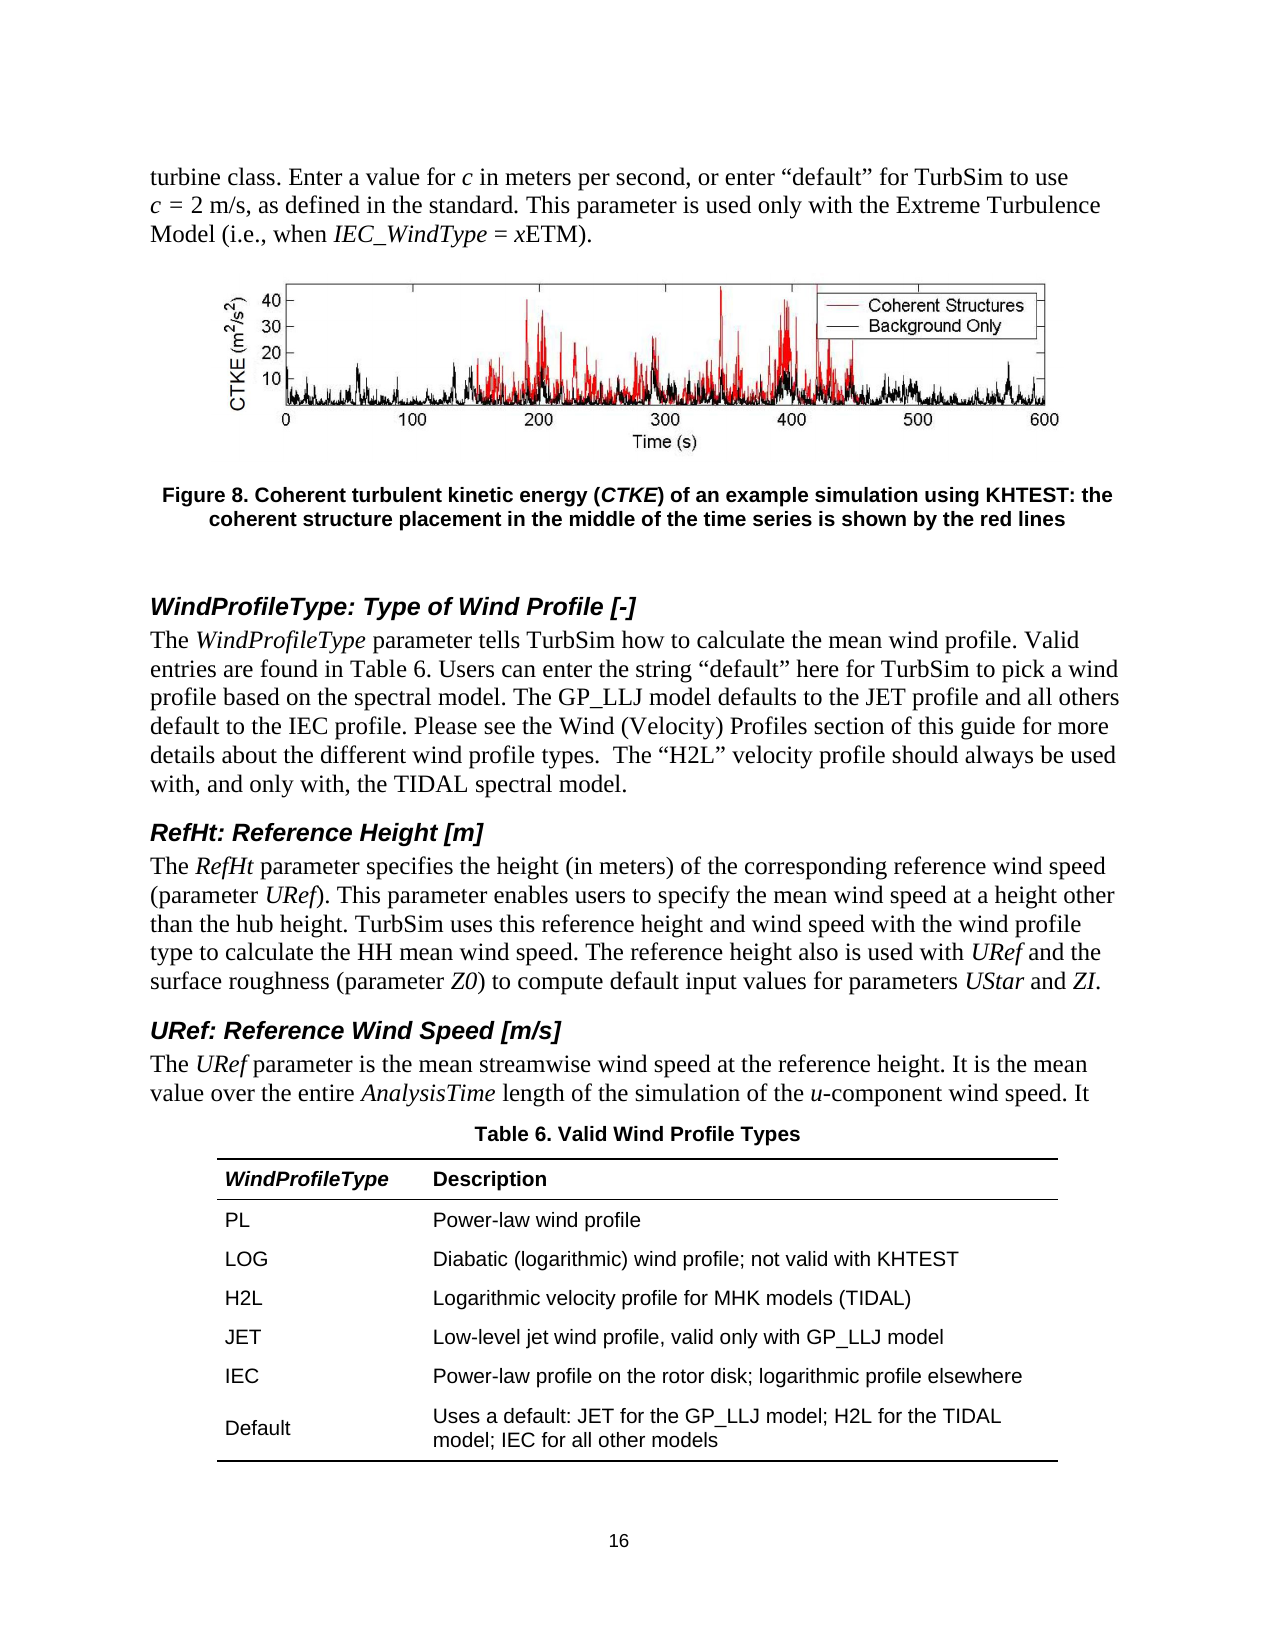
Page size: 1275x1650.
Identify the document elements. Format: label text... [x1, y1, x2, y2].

text RefHt: Reference Height [m] [150, 818, 1125, 847]
text The values for the variables and —defined respectively as the expected value of turbulence intensity and 20% of the reference wind-speed average—are determined by the wind turbine class. Enter a value for c in meters per second, or enter “default” for TurbSim to use c = 2 m/s, as defined in the standard. This parameter is used only with the Extreme Turbulence Model (i.e., when IEC_WindType = xETM). [150, 162, 1125, 248]
text The WindProfileType parameter tells TurbSim how to calculate the mean wind profile. Valid entries are found in Table 6. Users can enter the string “default” here for TurbSim to pick a wind profile based on the spectral model. The GP_LLJ model defaults to the JET profile and all others default to the IEC profile. Please see the Wind (Velocity) Profiles section of this guide for more details about the different wind profile types. The “H2L” velocity profile should always be used with, and only with, the TIDAL spectral model. [150, 625, 1125, 797]
text The URef parameter is the mean streamwise wind speed at the reference height. It is the mean value over the entire AnalysisTime length of the simulation of the u-component wind speed. It must be a positive value in units of meters per second. If you use “JET” for the WindProfileType parameter, you can enter the string “default” here for TurbSim to calculate a default wind speed in two steps: (1) TurbSim calculates the maximum speed of the jet wind profile, , based on the jet height, ZJetMax, and a random variate (shown in Figure 9) then (2) it calculates the wind speed at RefHt using along with parameters ZJetMax, RICH_NO, and UStar. The calculations of the low-level jet wind speed profile are discussed further in the Wind (Velocity) Profiles section of this guide. [150, 1049, 1125, 1106]
text URef: Reference Wind Speed [m/s] [150, 1016, 1125, 1044]
text The RefHt parameter specifies the height (in meters) of the corresponding reference wind speed (parameter URef). This parameter enables users to specify the mean wind speed at a height other than the hub height. TurbSim uses this reference height and wind speed with the wind profile type to calculate the HH mean wind speed. The reference height also is used with URef and the surface roughness (parameter Z0) to compute default input values for parameters UStar and ZI. [150, 851, 1125, 995]
text Figure 8. Coherent turbulent kinetic energy (CTKE) of an example simulation using KHTEST: the coherent structure placement in the middle of the time series is shown by the red lines [150, 483, 1125, 531]
picture [211, 273, 1064, 462]
text WindProfileType: Type of Wind Profile [-] [150, 592, 1125, 621]
